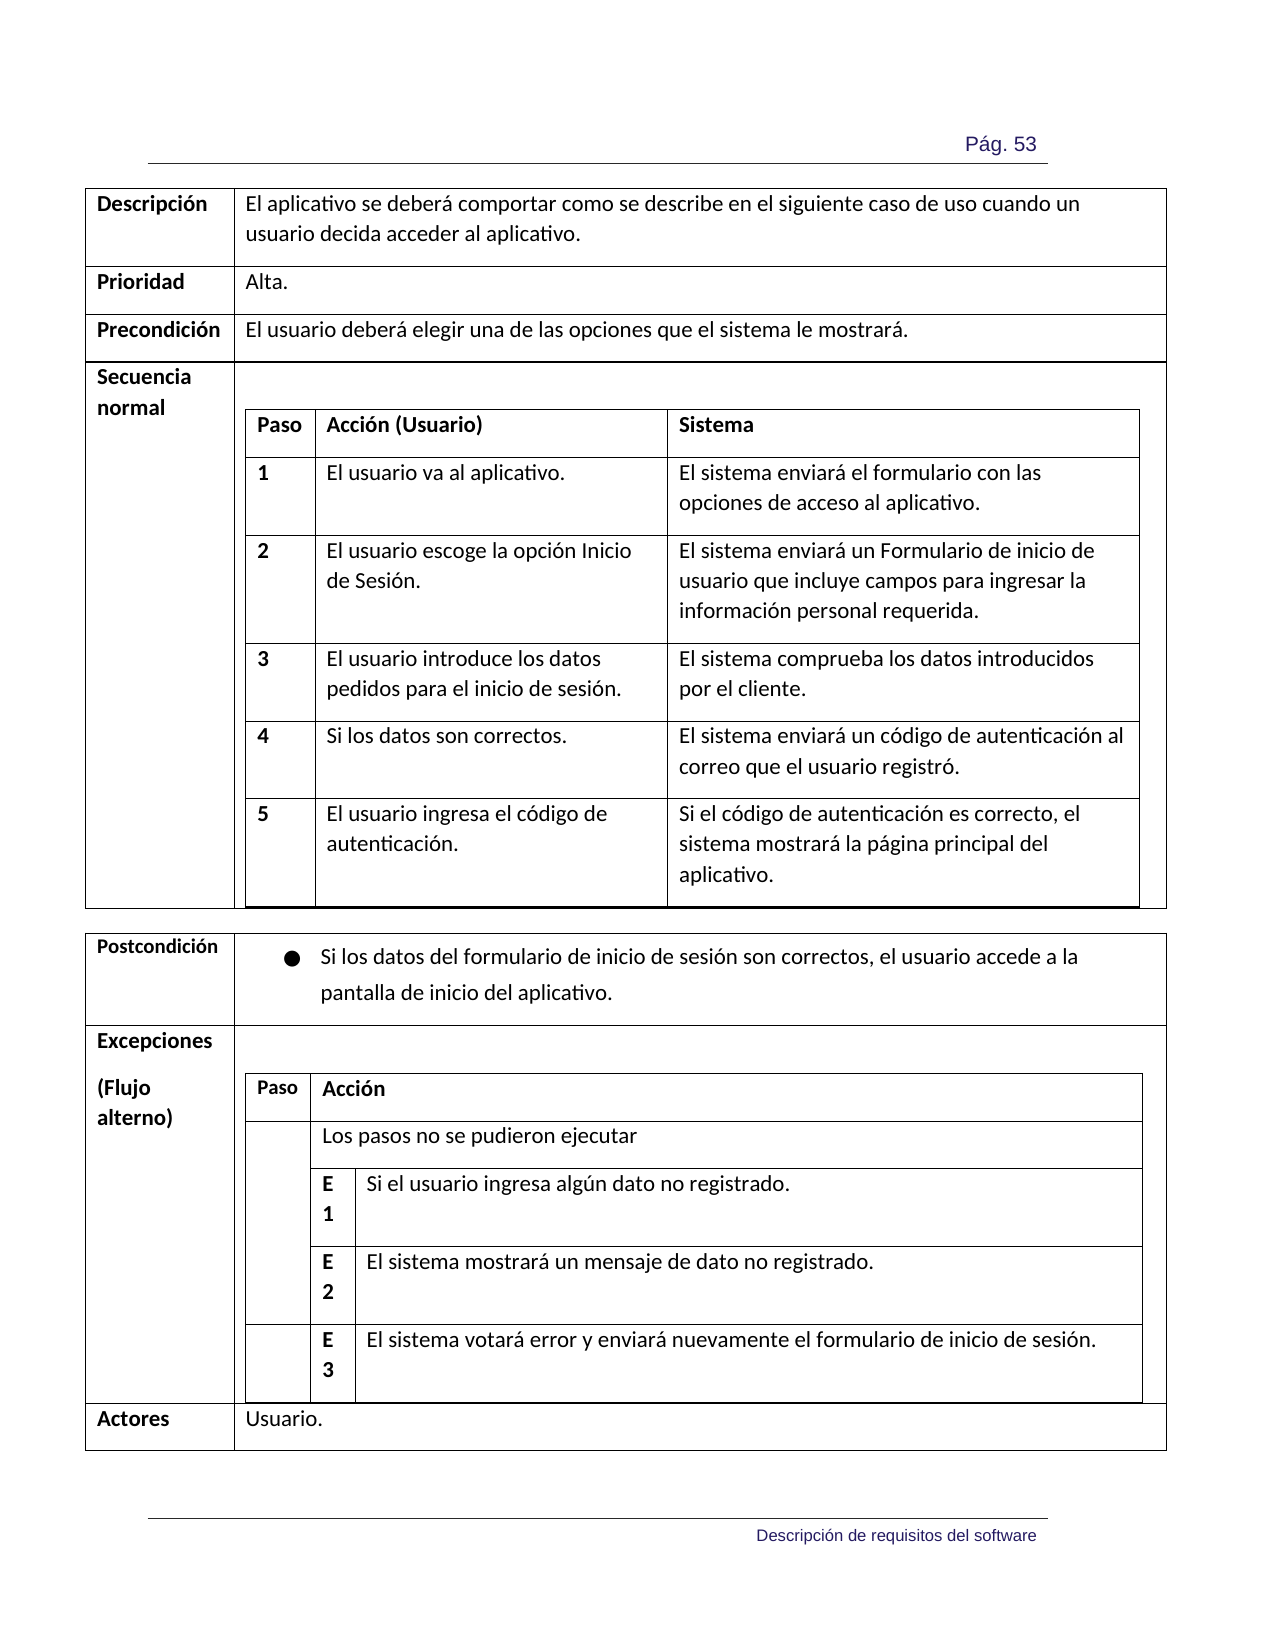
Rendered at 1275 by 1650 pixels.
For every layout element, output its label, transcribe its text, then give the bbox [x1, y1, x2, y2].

table_cell Descripción [86, 189, 234, 266]
table_header Si los datos del formulario de inicio de sesión son correctos, el usuario accede a la pantalla de inicio del aplicativo. [235, 934, 1166, 1025]
table_cell El aplicativo se deberá comportar como se describe en el siguiente caso de uso cuando un usuario decida acceder al aplicativo. [235, 189, 1166, 266]
table_header Postcondición [86, 934, 234, 1025]
table_cell Precondición [86, 315, 234, 361]
table_cell [235, 363, 1166, 907]
table_cell [235, 1026, 1166, 1403]
table_cell Excepciones (Flujo alterno) [86, 1026, 234, 1403]
table_cell Prioridad [86, 267, 234, 314]
table_cell Alta. [235, 267, 1166, 314]
table_cell Secuencia normal [86, 363, 234, 907]
table_cell Actores [86, 1404, 234, 1450]
table_cell El usuario deberá elegir una de las opciones que el sistema le mostrará. [235, 315, 1166, 361]
table_cell Usuario. [235, 1404, 1166, 1450]
